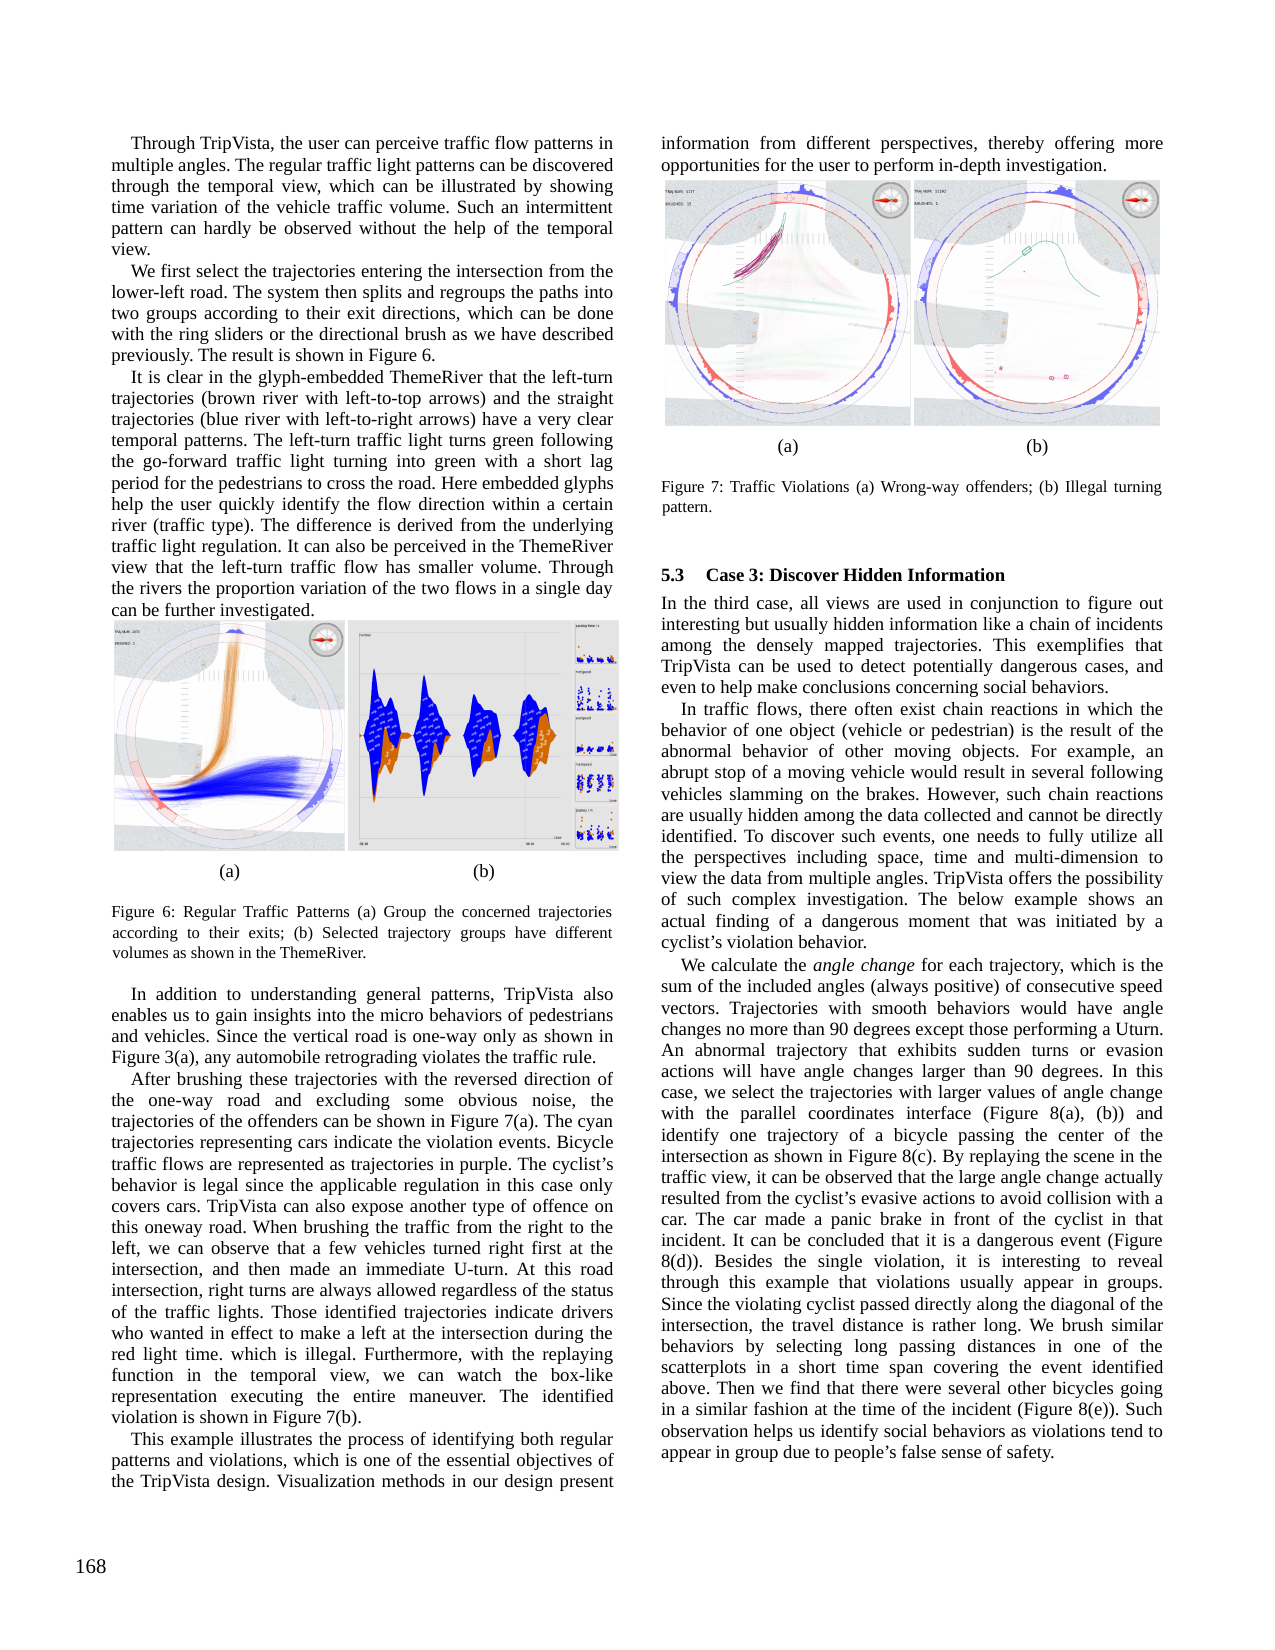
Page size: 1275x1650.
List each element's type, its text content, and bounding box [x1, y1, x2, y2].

text Figure 6: Regular Traffic Patterns (a) Group the concerned trajectories according to their exits; (b) Selected trajectory groups have different volumes as shown in the ThemeRiver. [111, 902, 613, 962]
text We first select the trajectories entering the intersection from the lower-left road. The system then splits and regroups the paths into two groups according to their exit directions, which can be done with the ring sliders or the directional brush as we have described previously. The result is shown in Figure 6. [111, 260, 614, 366]
picture [665, 180, 911, 426]
text This example illustrates the process of identifying both regular patterns and violations, which is one of the essential objectives of the TripVista design. Visualization methods in our design present information from different perspectives, thereby offering more opportunities for the user to perform in-depth investigation. [661, 133, 1164, 175]
text Figure 7: Traffic Violations (a) Wrong-way offenders; (b) Illegal turning pattern. [661, 477, 1163, 516]
text In addition to understanding general patterns, TripVista also enables us to gain insights into the micro behaviors of pedestrians and vehicles. Since the vertical road is one-way only as shown in Figure 3(a), any automobile retrograding violates the traffic rule. [111, 983, 614, 1068]
text We calculate the angle change for each trajectory, which is the sum of the included angles (always positive) of consecutive speed vectors. Trajectories with smooth behaviors would have angle changes no more than 90 degrees except those performing a Uturn. An abnormal trajectory that exhibits sudden turns or evasion actions will have angle changes larger than 90 degrees. In this case, we select the trajectories with larger values of angle change with the parallel coordinates interface (Figure 8(a), (b)) and identify one trajectory of a bicycle passing the center of the intersection as shown in Figure 8(c). By replaying the scene in the traffic view, it can be observed that the large angle change actually resulted from the cyclist’s evasive actions to avoid collision with a car. The car made a panic brake in front of the cyclist in that incident. It can be concluded that it is a dangerous event (Figure 8(d)). Besides the single violation, it is interesting to reveal through this example that violations usually appear in groups. Since the violating cyclist passed directly along the diagonal of the intersection, the travel distance is rather long. We brush similar behaviors by selecting long passing distances in one of the scatterplots in a short time span covering the event identified above. Then we find that there were several other bicycles going in a similar fashion at the time of the incident (Figure 8(e)). Such observation helps us identify social behaviors as violations tend to appear in group due to people’s false sense of safety. [661, 955, 1164, 1462]
picture [348, 620, 619, 851]
text In the third case, all views are used in conjunction to figure out interesting but usually hidden information like a chain of incidents among the densely mapped trajectories. This exemplifies that TripVista can be used to detect potentially dangerous cases, and even to help make conclusions concerning social behaviors. [661, 592, 1164, 698]
text In traffic flows, there often exist chain reactions in which the behavior of one object (vehicle or pedestrian) is the result of the abnormal behavior of other moving objects. For example, an abrupt stop of a moving vehicle would result in several following vehicles slamming on the brakes. However, such chain reactions are usually hidden among the data collected and cannot be directly identified. To discover such events, one needs to fully utilize all the perspectives including space, time and multi-dimension to view the data from multiple angles. TripVista offers the possibility of such complex investigation. The below example shows an actual finding of a dangerous moment that was initiated by a cyclist’s violation behavior. [661, 698, 1164, 952]
picture [914, 180, 1160, 426]
text Through TripVista, the user can perceive traffic flow patterns in multiple angles. The regular traffic light patterns can be discovered through the temporal view, which can be illustrated by showing time variation of the vehicle traffic volume. Such an intermittent pattern can hardly be observed without the help of the temporal view. [111, 133, 614, 260]
text After brushing these trajectories with the reversed direction of the one-way road and excluding some obvious noise, the trajectories of the offenders can be shown in Figure 7(a). The cyan trajectories representing cars indicate the violation events. Bicycle traffic flows are represented as trajectories in purple. The cyclist’s behavior is legal since the applicable regulation in this case only covers cars. TripVista can also expose another type of offence on this oneway road. When brushing the traffic from the right to the left, we can observe that a few vehicles turned right first at the intersection, and then made an immediate U-turn. At this road intersection, right turns are always allowed regardless of the status of the traffic lights. Those identified trajectories indicate drivers who wanted in effect to make a left at the intersection during the red light time. which is illegal. Furthermore, with the replaying function in the temporal view, we can watch the box-like representation executing the entire maneuver. The identified violation is shown in Figure 7(b). [111, 1068, 614, 1428]
text It is clear in the glyph-embedded ThemeRiver that the left-turn trajectories (brown river with left-to-top arrows) and the straight trajectories (blue river with left-to-right arrows) have a very clear temporal patterns. The left-turn traffic light turns green following the go-forward traffic light turning into green with a short lag period for the pedestrians to cross the road. Here embedded glyphs help the user quickly identify the flow direction within a certain river (traffic type). The difference is derived from the underlying traffic light regulation. It can also be perceived in the ThemeRiver view that the left-turn traffic flow has smaller volume. Through the rivers the proportion variation of the two flows in a single day can be further investigated. [111, 366, 614, 620]
picture [114, 620, 345, 851]
text (a) (b) [662, 435, 1163, 456]
text This example illustrates the process of identifying both regular patterns and violations, which is one of the essential objectives of the TripVista design. Visualization methods in our design present information from different perspectives, thereby offering more opportunities for the user to perform in-depth investigation. [111, 1428, 614, 1492]
text (a) (b) [112, 860, 613, 882]
subtitle Case 3: Discover Hidden Information [661, 563, 1163, 585]
